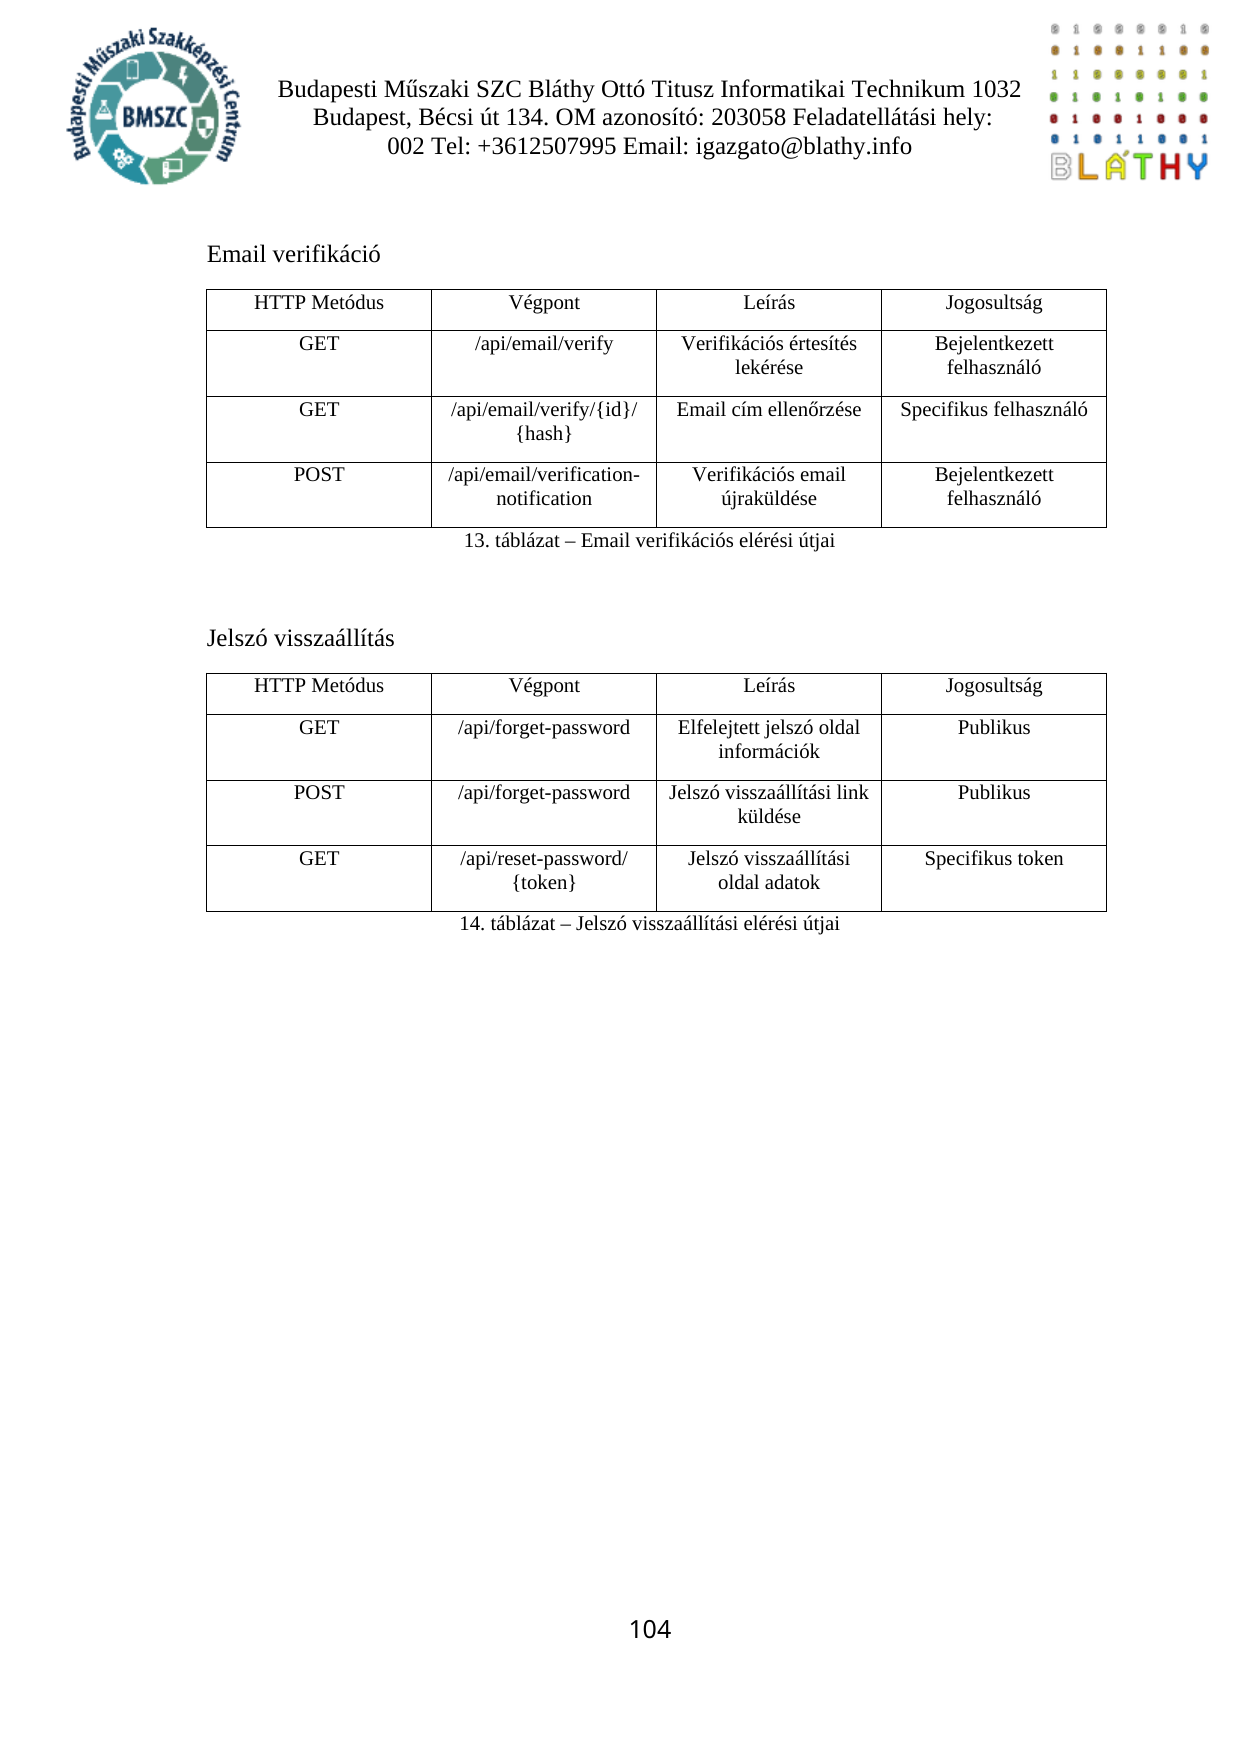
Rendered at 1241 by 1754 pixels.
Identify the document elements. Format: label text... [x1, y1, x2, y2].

table_cell /api/forget-password [432, 781, 656, 845]
picture [1045, 20, 1219, 187]
table_cell Verifikációs értesítés lekérése [657, 331, 881, 396]
table_header Végpont [432, 290, 656, 330]
table_header HTTP Metódus [207, 290, 431, 330]
table_cell Email cím ellenőrzése [657, 397, 881, 461]
table_cell GET [207, 397, 431, 461]
table_cell Bejelentkezett felhasználó [882, 463, 1106, 527]
text Email verifikáció [207, 239, 1093, 268]
table_cell /api/email/verify [432, 331, 656, 396]
table_header Jogosultság [882, 674, 1106, 714]
table_cell /api/email/verification-notification [432, 463, 656, 527]
table_cell Verifikációs email újraküldése [657, 463, 881, 527]
text Jelszó visszaállítás [207, 623, 1093, 651]
table_cell POST [207, 463, 431, 527]
table_cell Jelszó visszaállítási link küldése [657, 781, 881, 845]
table_header Leírás [657, 674, 881, 714]
table_cell /api/reset-password/{token} [432, 846, 656, 911]
table_header Végpont [432, 674, 656, 714]
table_cell Publikus [882, 715, 1106, 779]
table_cell POST [207, 781, 431, 845]
table_cell Publikus [882, 781, 1106, 845]
table_cell Elfelejtett jelszó oldal információk [657, 715, 881, 779]
table_cell /api/email/verify/{id}/{hash} [432, 397, 656, 461]
table_cell GET [207, 715, 431, 779]
table_header HTTP Metódus [207, 674, 431, 714]
table_header Leírás [657, 290, 881, 330]
table_cell Bejelentkezett felhasználó [882, 331, 1106, 396]
table_cell Specifikus token [882, 846, 1106, 911]
text 13. táblázat – Email verifikációs elérési útjai [207, 528, 1093, 552]
table_cell Specifikus felhasználó [882, 397, 1106, 461]
table_cell /api/forget-password [432, 715, 656, 779]
table_cell GET [207, 846, 431, 911]
table_header Jogosultság [882, 290, 1106, 330]
picture [36, 7, 279, 210]
text 14. táblázat – Jelszó visszaállítási elérési útjai [207, 912, 1093, 935]
table_cell Jelszó visszaállítási oldal adatok [657, 846, 881, 911]
table_cell GET [207, 331, 431, 396]
